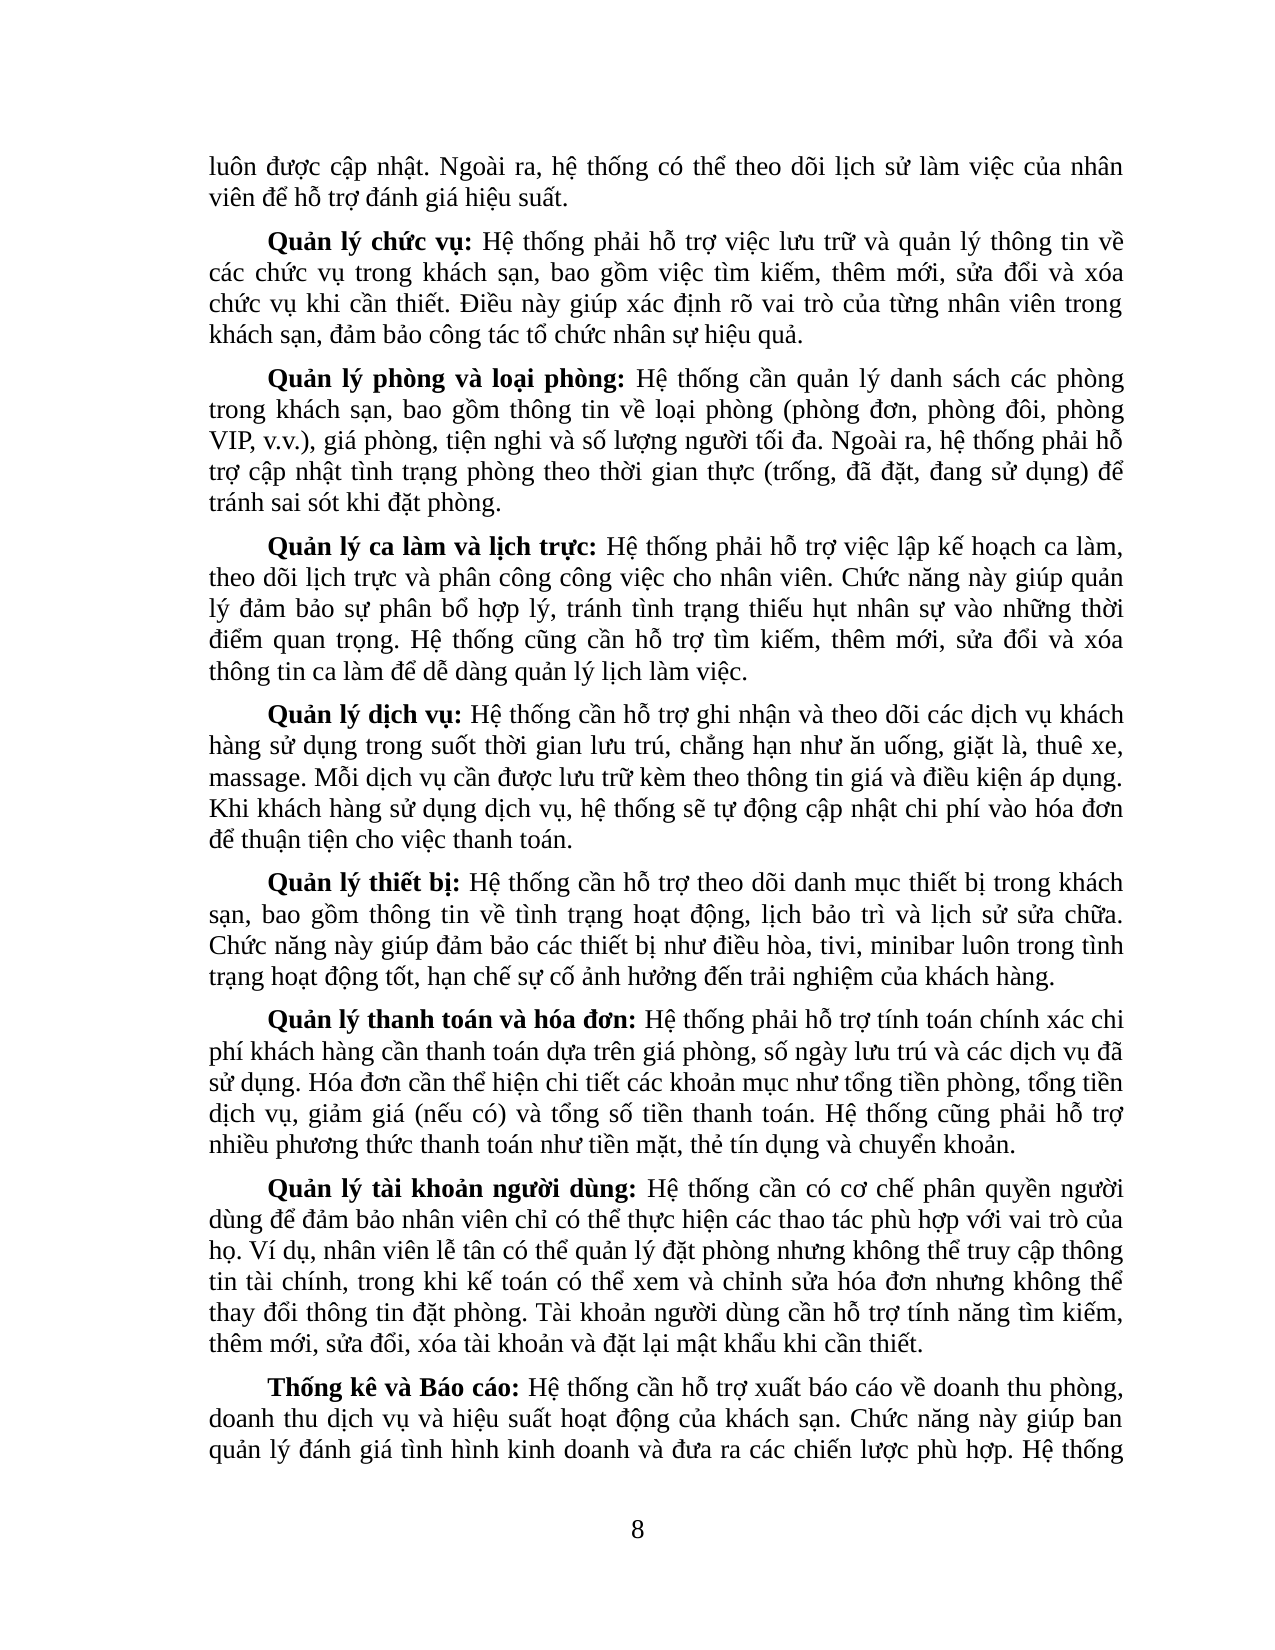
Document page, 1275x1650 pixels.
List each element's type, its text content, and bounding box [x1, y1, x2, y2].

list Quản lý thanh toán và hóa đơn: Hệ thống phải hỗ trợ tính toán chính xác chi phí khách hàng cần thanh toán dựa trên giá phòng, số ngày lưu trú và các dịch vụ đã sử dụng. Hóa đơn cần thể hiện chi tiết các khoản mục như tổng tiền phòng, tổng tiền dịch vụ, giảm giá (nếu có) và tổng số tiền thanh toán. Hệ thống cũng phải hỗ trợ nhiều phương thức thanh toán như tiền mặt, thẻ tín dụng và chuyển khoản. [208, 1004, 1125, 1159]
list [208, 150, 1125, 212]
list Quản lý chức vụ: Hệ thống phải hỗ trợ việc lưu trữ và quản lý thông tin về các chức vụ trong khách sạn, bao gồm việc tìm kiếm, thêm mới, sửa đổi và xóa chức vụ khi cần thiết. Điều này giúp xác định rõ vai trò của từng nhân viên trong khách sạn, đảm bảo công tác tổ chức nhân sự hiệu quả. [208, 225, 1125, 349]
list Quản lý phòng và loại phòng: Hệ thống cần quản lý danh sách các phòng trong khách sạn, bao gồm thông tin về loại phòng (phòng đơn, phòng đôi, phòng VIP, v.v.), giá phòng, tiện nghi và số lượng người tối đa. Ngoài ra, hệ thống phải hỗ trợ cập nhật tình trạng phòng theo thời gian thực (trống, đã đặt, đang sử dụng) để tránh sai sót khi đặt phòng. [208, 362, 1125, 518]
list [208, 1371, 1125, 1465]
list Quản lý ca làm và lịch trực: Hệ thống phải hỗ trợ việc lập kế hoạch ca làm, theo dõi lịch trực và phân công công việc cho nhân viên. Chức năng này giúp quản lý đảm bảo sự phân bổ hợp lý, tránh tình trạng thiếu hụt nhân sự vào những thời điểm quan trọng. Hệ thống cũng cần hỗ trợ tìm kiếm, thêm mới, sửa đổi và xóa thông tin ca làm để dễ dàng quản lý lịch làm việc. [208, 530, 1125, 686]
list Quản lý tài khoản người dùng: Hệ thống cần có cơ chế phân quyền người dùng để đảm bảo nhân viên chỉ có thể thực hiện các thao tác phù hợp với vai trò của họ. Ví dụ, nhân viên lễ tân có thể quản lý đặt phòng nhưng không thể truy cập thông tin tài chính, trong khi kế toán có thể xem và chỉnh sửa hóa đơn nhưng không thể thay đổi thông tin đặt phòng. Tài khoản người dùng cần hỗ trợ tính năng tìm kiếm, thêm mới, sửa đổi, xóa tài khoản và đặt lại mật khẩu khi cần thiết. [208, 1172, 1125, 1359]
list Quản lý thiết bị: Hệ thống cần hỗ trợ theo dõi danh mục thiết bị trong khách sạn, bao gồm thông tin về tình trạng hoạt động, lịch bảo trì và lịch sử sửa chữa. Chức năng này giúp đảm bảo các thiết bị như điều hòa, tivi, minibar luôn trong tình trạng hoạt động tốt, hạn chế sự cố ảnh hưởng đến trải nghiệm của khách hàng. [208, 867, 1125, 991]
list Quản lý dịch vụ: Hệ thống cần hỗ trợ ghi nhận và theo dõi các dịch vụ khách hàng sử dụng trong suốt thời gian lưu trú, chẳng hạn như ăn uống, giặt là, thuê xe, massage. Mỗi dịch vụ cần được lưu trữ kèm theo thông tin giá và điều kiện áp dụng. Khi khách hàng sử dụng dịch vụ, hệ thống sẽ tự động cập nhật chi phí vào hóa đơn để thuận tiện cho việc thanh toán. [208, 698, 1125, 854]
